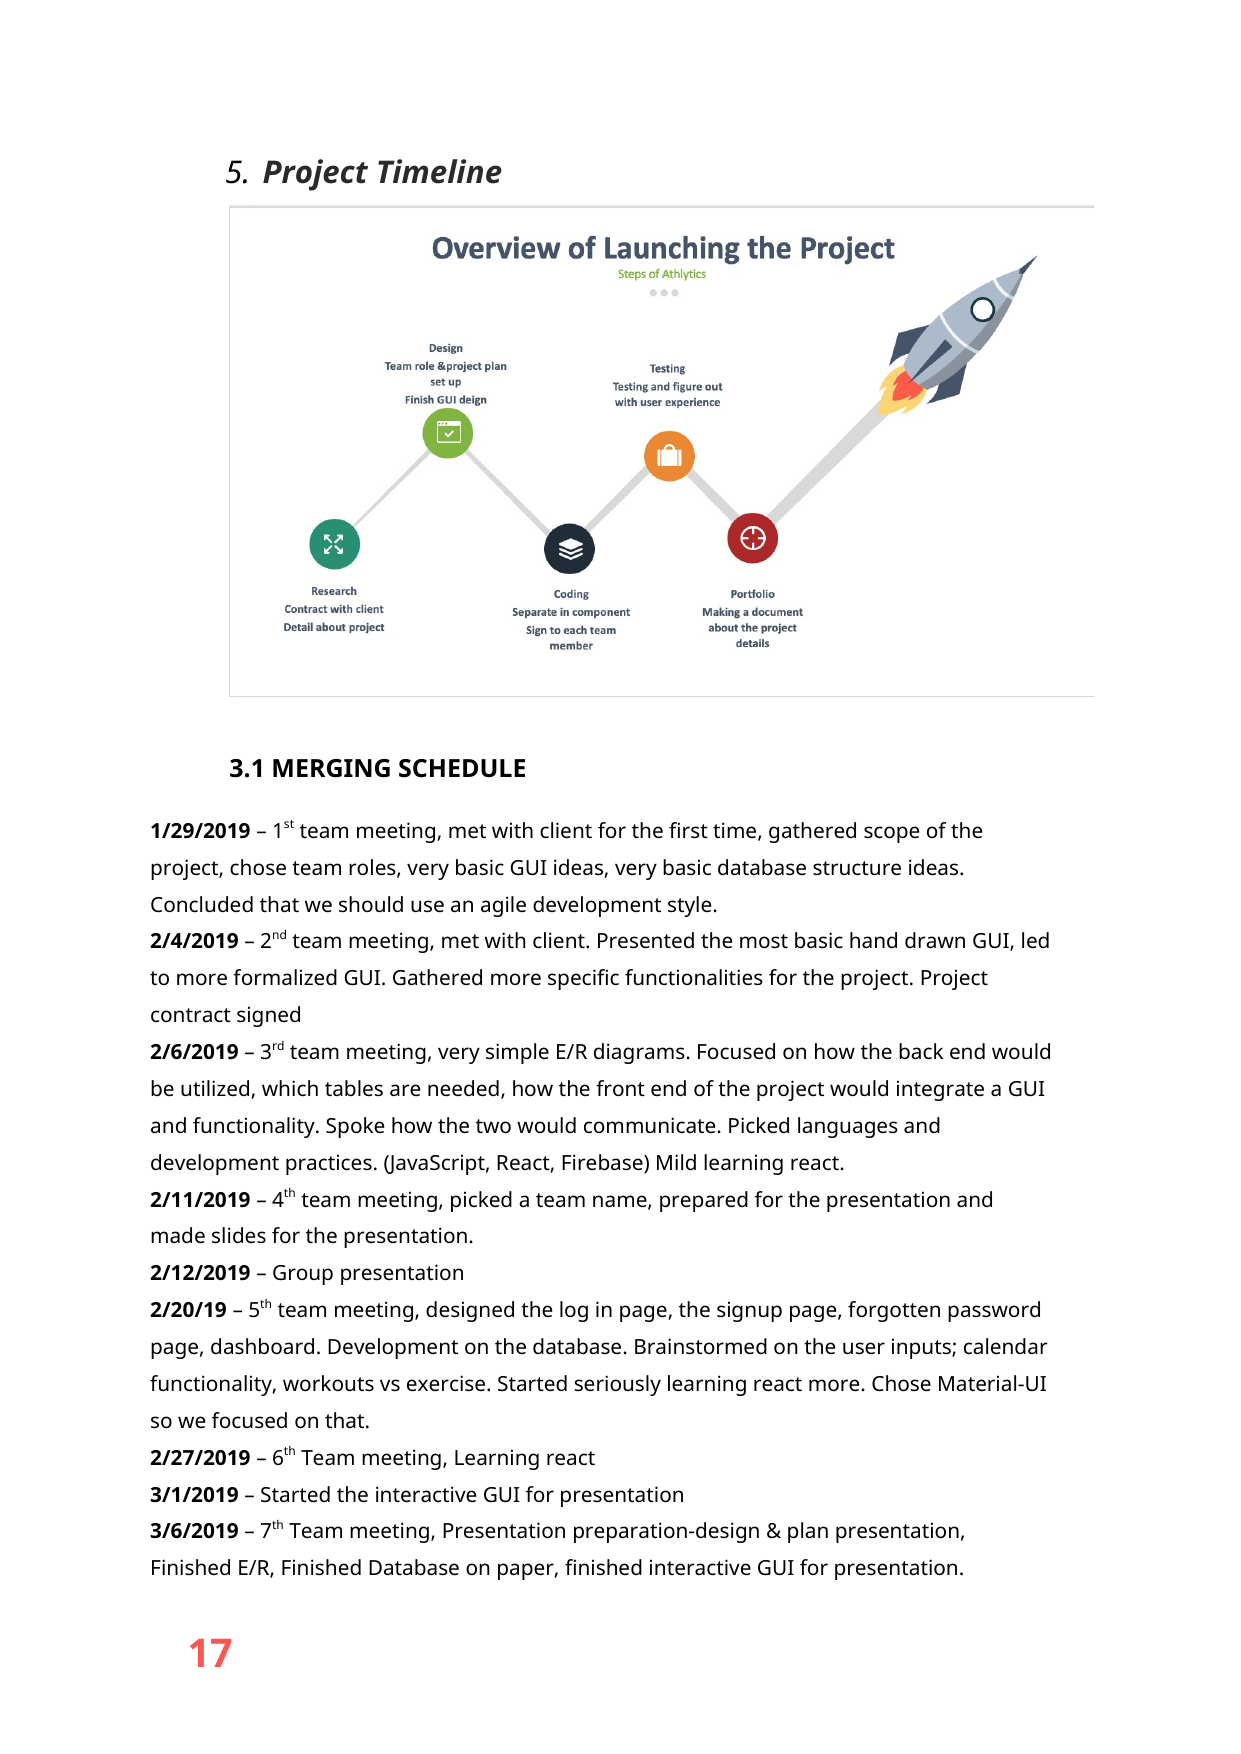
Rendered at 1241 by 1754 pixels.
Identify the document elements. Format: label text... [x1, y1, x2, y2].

text 2/27/2019 – 6th Team meeting, Learning react [150, 1443, 1053, 1471]
text 1/29/2019 – 1st team meeting, met with client for the first time, gathered scope of the project, chose team roles, very basic GUI ideas, very basic database structure ideas. Concluded that we should use an agile development style. [150, 816, 1053, 918]
text 3/1/2019 – Started the interactive GUI for presentation [150, 1480, 1053, 1508]
picture [229, 205, 1095, 697]
text 2/12/2019 – Group presentation [150, 1258, 1053, 1287]
list Project Timeline [225, 150, 1053, 193]
text 2/4/2019 – 2nd team meeting, met with client. Presented the most basic hand drawn GUI, led to more formalized GUI. Gathered more specific functionalities for the project. Project contract signed [150, 927, 1053, 1029]
list 3.1 MERGING SCHEDULE [229, 751, 1053, 785]
text 2/20/19 – 5th team meeting, designed the log in page, the signup page, forgotten password page, dashboard. Development on the database. Brainstormed on the user inputs; calendar functionality, workouts vs exercise. Started seriously learning react more. Chose Material-UI so we focused on that. [150, 1295, 1053, 1434]
text 3/6/2019 – 7th Team meeting, Presentation preparation-design & plan presentation, Finished E/R, Finished Database on paper, finished interactive GUI for presentation. [150, 1517, 1053, 1582]
text 2/6/2019 – 3rd team meeting, very simple E/R diagrams. Focused on how the back end would be utilized, which tables are needed, how the front end of the project would integrate a GUI and functionality. Spoke how the two would communicate. Picked languages and development practices. (JavaScript, React, Firebase) Mild learning react. [150, 1037, 1053, 1176]
text 2/11/2019 – 4th team meeting, picked a team name, prepared for the presentation and made slides for the presentation. [150, 1185, 1053, 1250]
